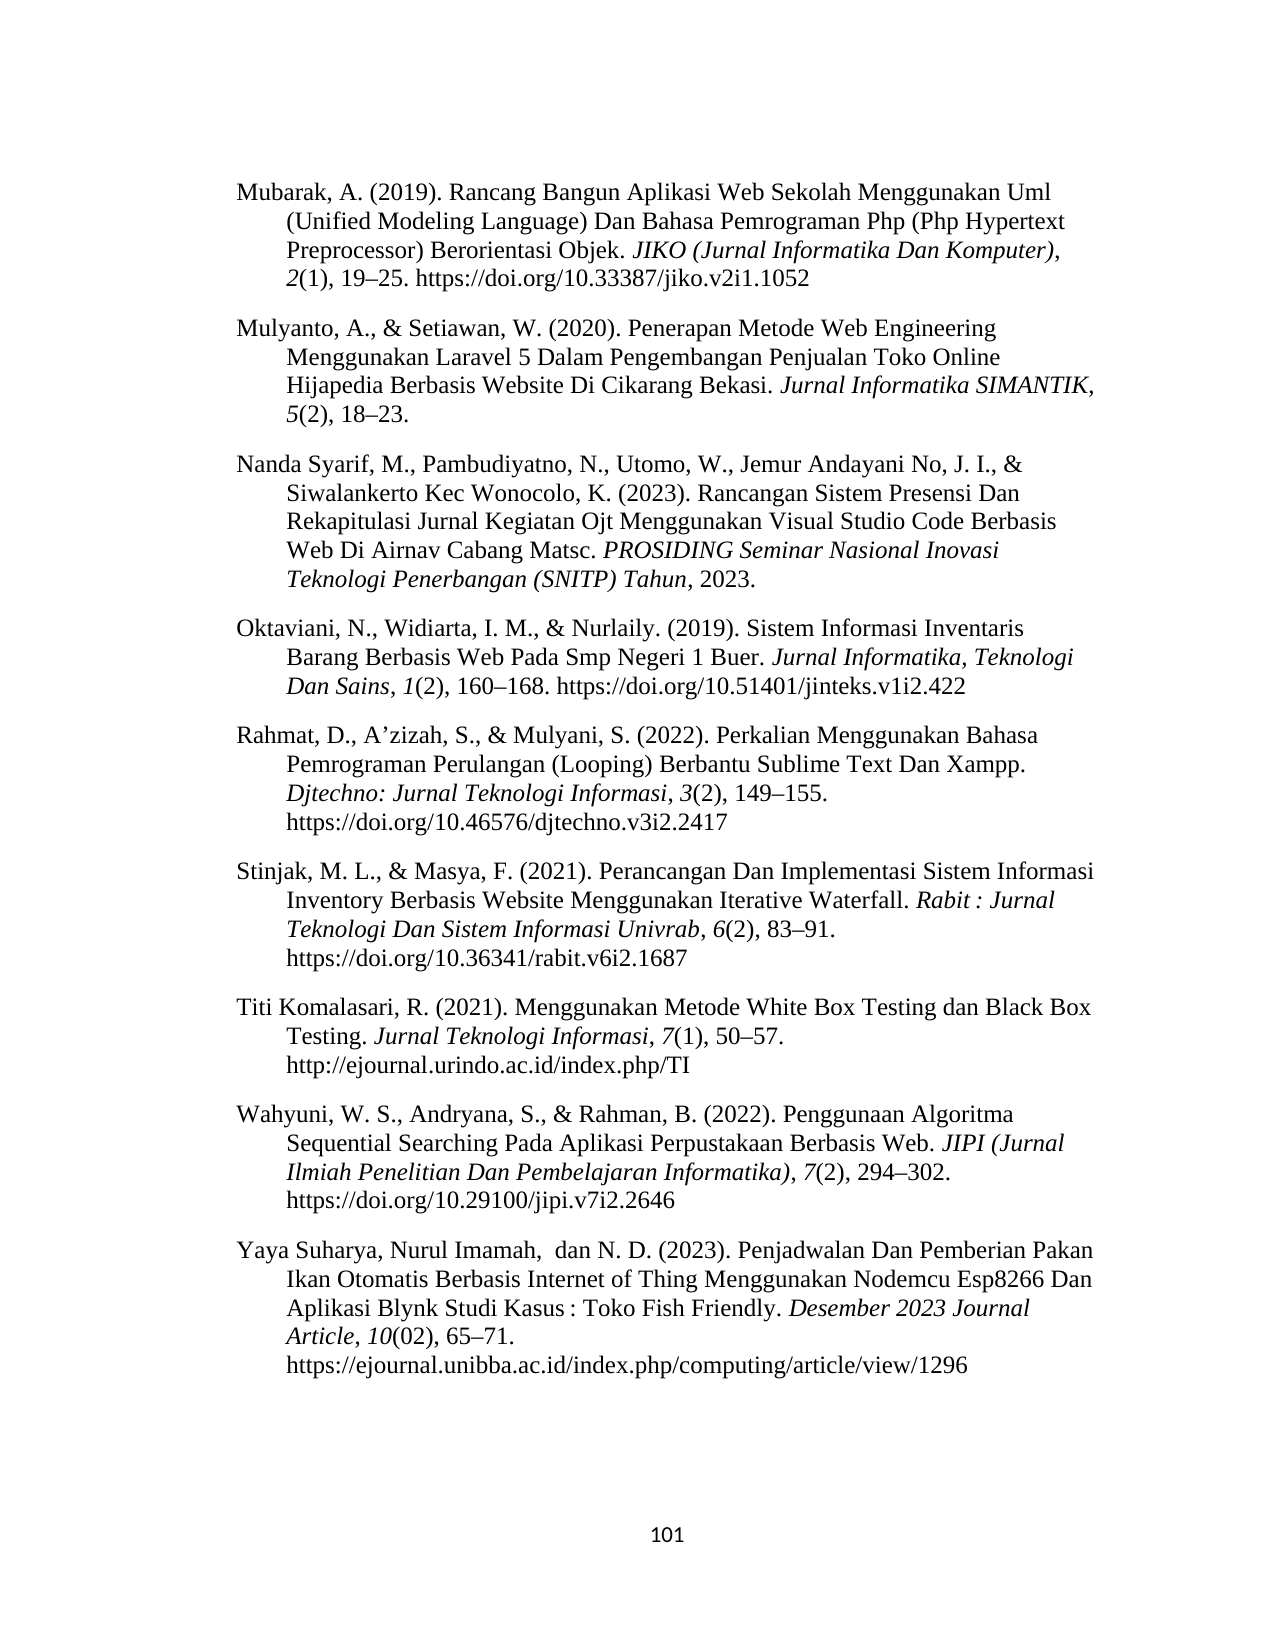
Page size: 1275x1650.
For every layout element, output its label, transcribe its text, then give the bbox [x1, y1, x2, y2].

text Nanda Syarif, M., Pambudiyatno, N., Utomo, W., Jemur Andayani No, J. I., & Siwalankerto Kec Wonocolo, K. (2023). Rancangan Sistem Presensi Dan Rekapitulasi Jurnal Kegiatan Ojt Menggunakan Visual Studio Code Berbasis Web Di Airnav Cabang Matsc. PROSIDING Seminar Nasional Inovasi Teknologi Penerbangan (SNITP) Tahun, 2023. [236, 449, 1098, 593]
text Wahyuni, W. S., Andryana, S., & Rahman, B. (2022). Penggunaan Algoritma Sequential Searching Pada Aplikasi Perpustakaan Berbasis Web. JIPI (Jurnal Ilmiah Penelitian Dan Pembelajaran Informatika), 7(2), 294–302. https://doi.org/10.29100/jipi.v7i2.2646 [236, 1099, 1098, 1214]
text Rahmat, D., A’zizah, S., & Mulyani, S. (2022). Perkalian Menggunakan Bahasa Pemrograman Perulangan (Looping) Berbantu Sublime Text Dan Xampp. Djtechno: Jurnal Teknologi Informasi, 3(2), 149–155. https://doi.org/10.46576/djtechno.v3i2.2417 [236, 721, 1098, 836]
text Yaya Suharya, Nurul Imamah, dan N. D. (2023). Penjadwalan Dan Pemberian Pakan Ikan Otomatis Berbasis Internet of Thing Menggunakan Nodemcu Esp8266 Dan Aplikasi Blynk Studi Kasus : Toko Fish Friendly. Desember 2023 Journal Article, 10(02), 65–71. https://ejournal.unibba.ac.id/index.php/computing/article/view/1296 [236, 1235, 1098, 1379]
text Oktaviani, N., Widiarta, I. M., & Nurlaily. (2019). Sistem Informasi Inventaris Barang Berbasis Web Pada Smp Negeri 1 Buer. Jurnal Informatika, Teknologi Dan Sains, 1(2), 160–168. https://doi.org/10.51401/jinteks.v1i2.422 [236, 613, 1098, 700]
text Titi Komalasari, R. (2021). Menggunakan Metode White Box Testing dan Black Box Testing. Jurnal Teknologi Informasi, 7(1), 50–57. http://ejournal.urindo.ac.id/index.php/TI [236, 992, 1098, 1078]
text Stinjak, M. L., & Masya, F. (2021). Perancangan Dan Implementasi Sistem Informasi Inventory Berbasis Website Menggunakan Iterative Waterfall. Rabit : Jurnal Teknologi Dan Sistem Informasi Univrab, 6(2), 83–91. https://doi.org/10.36341/rabit.v6i2.1687 [236, 856, 1098, 971]
text Mulyanto, A., & Setiawan, W. (2020). Penerapan Metode Web Engineering Menggunakan Laravel 5 Dalam Pengembangan Penjualan Toko Online Hijapedia Berbasis Website Di Cikarang Bekasi. Jurnal Informatika SIMANTIK, 5(2), 18–23. [236, 313, 1098, 428]
text Mubarak, A. (2019). Rancang Bangun Aplikasi Web Sekolah Menggunakan Uml (Unified Modeling Language) Dan Bahasa Pemrograman Php (Php Hypertext Preprocessor) Berorientasi Objek. JIKO (Jurnal Informatika Dan Komputer), 2(1), 19–25. https://doi.org/10.33387/jiko.v2i1.1052 [236, 177, 1098, 292]
